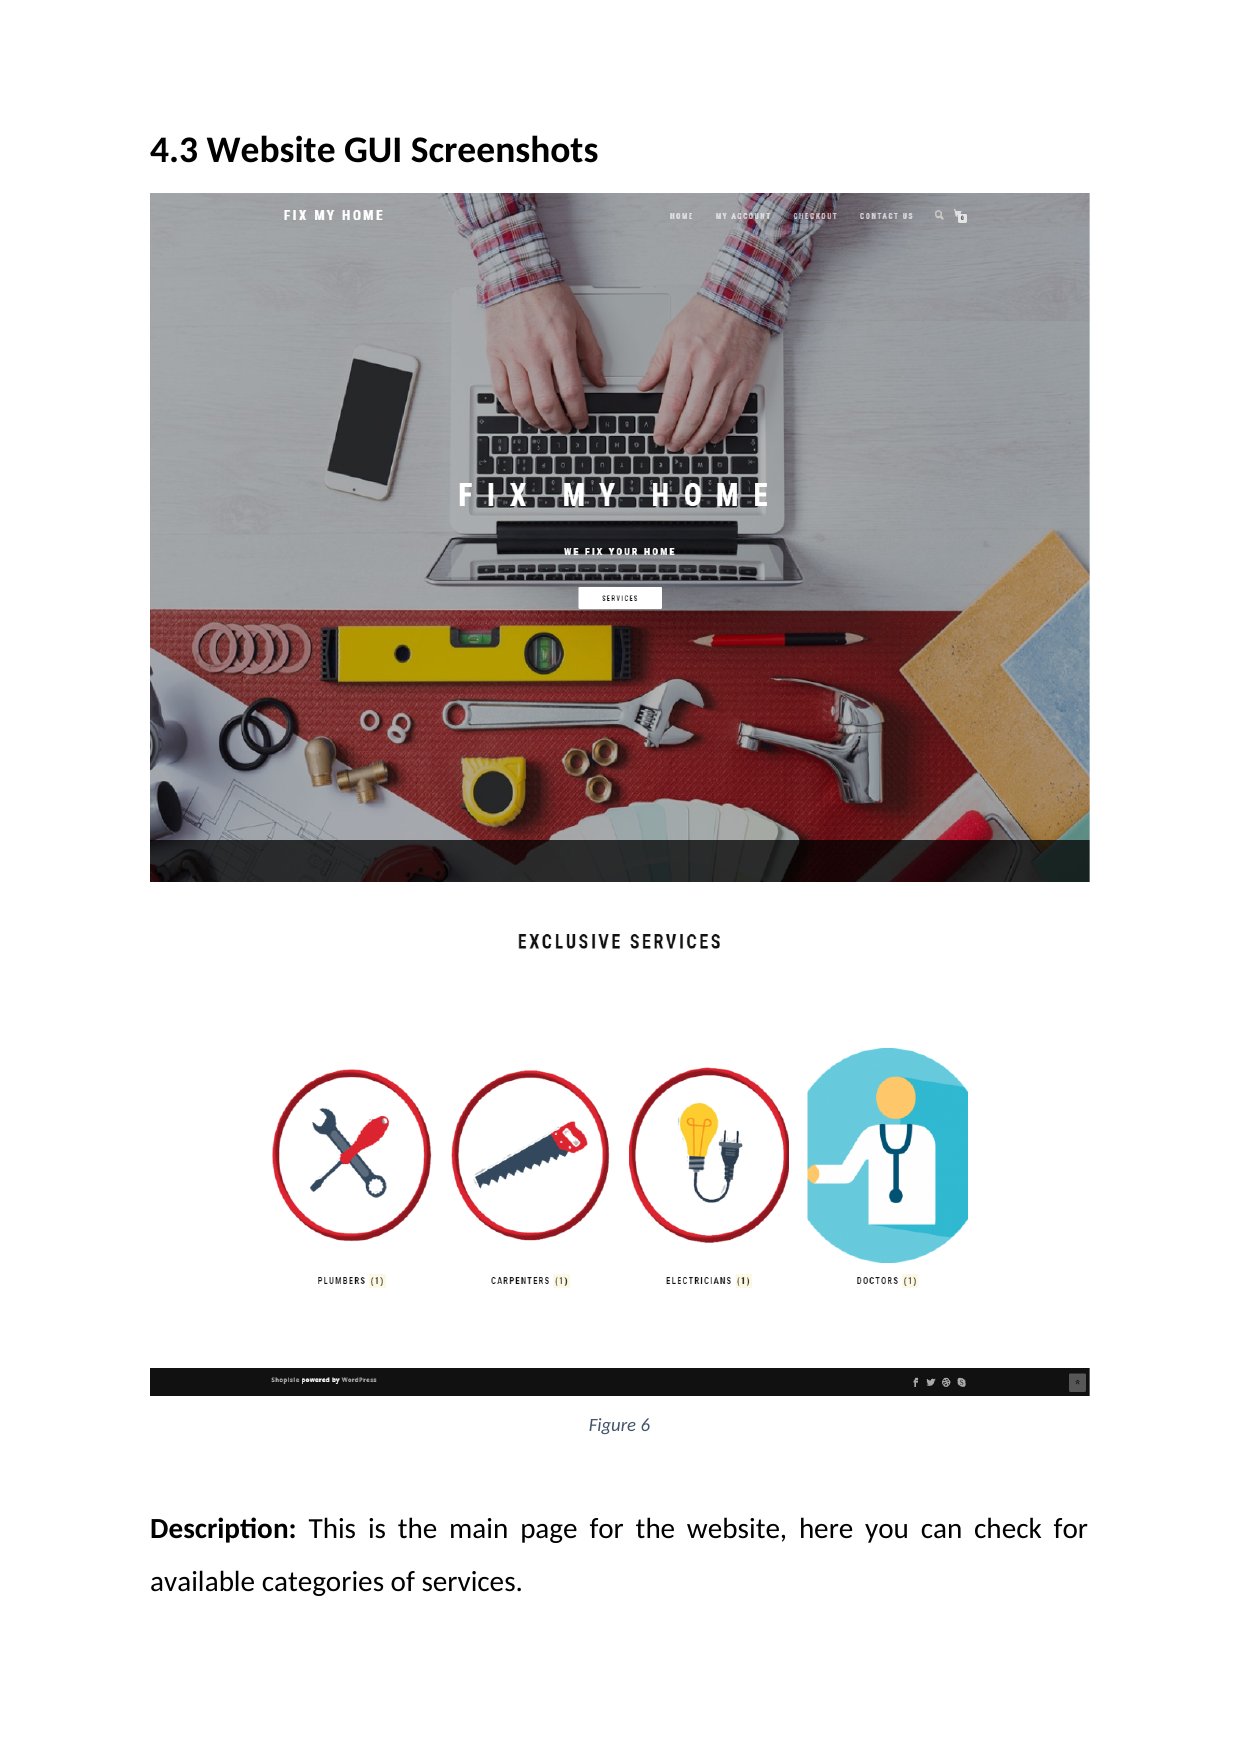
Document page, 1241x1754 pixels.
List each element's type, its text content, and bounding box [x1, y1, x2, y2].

subtitle 4.3 Website GUI Screenshots [150, 126, 1090, 172]
text Description: This is the main page for the website, here you can check for available categories of services. [150, 1510, 1090, 1598]
picture [150, 193, 1090, 1396]
